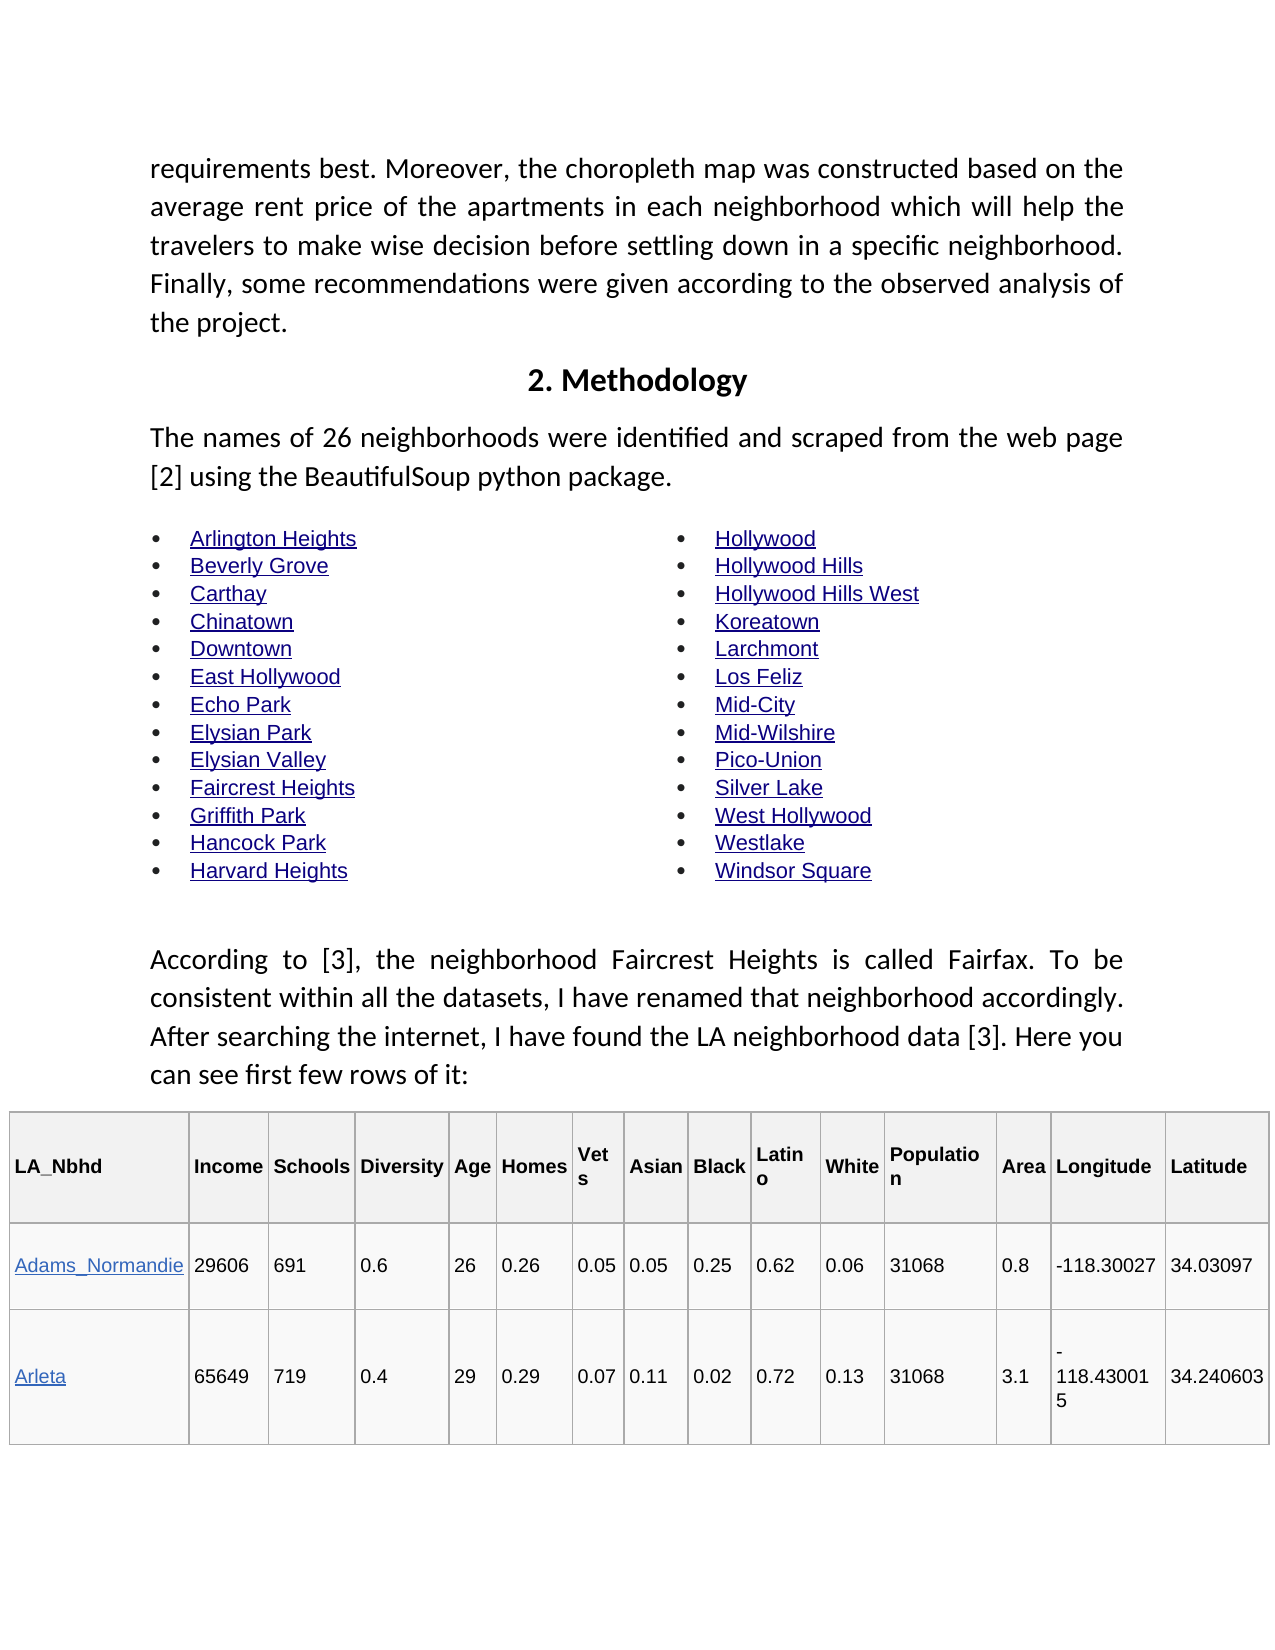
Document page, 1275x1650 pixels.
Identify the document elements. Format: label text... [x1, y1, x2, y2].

table_cell 0.4 [356, 1310, 448, 1444]
table_header Age [450, 1113, 496, 1222]
table_cell Adams_Normandie [10, 1224, 188, 1308]
table_cell 719 [269, 1310, 354, 1444]
text According to [3], the neighborhood Faircrest Heights is called Fairfax. To be consistent within all the datasets, I have renamed that neighborhood accordingly. After searching the internet, I have found the LA neighborhood data [3]. Here you can see first few rows of it: [150, 941, 1125, 1092]
table_cell 0.07 [573, 1310, 623, 1444]
table_cell 0.26 [497, 1224, 572, 1308]
table_cell 3.1 [997, 1310, 1050, 1444]
text The names of 26 neighborhoods were identified and scraped from the web page [2] using the BeautifulSoup python package. [150, 419, 1125, 493]
list Beverly Grove [152, 553, 600, 578]
list Echo Park [152, 692, 600, 717]
text 2. Methodology [150, 359, 1125, 399]
table_header Asian [625, 1113, 687, 1222]
list Carthay [152, 581, 600, 606]
list Hancock Park [152, 830, 600, 856]
table_cell 0.72 [752, 1310, 820, 1444]
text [150, 150, 1125, 339]
list Faircrest Heights [152, 775, 600, 800]
table_cell 0.25 [689, 1224, 750, 1308]
table_cell 691 [269, 1224, 354, 1308]
list Westlake [677, 830, 1125, 856]
table_cell 0.05 [573, 1224, 623, 1308]
list Larchmont [677, 636, 1125, 662]
table_header LA_Nbhd [10, 1113, 188, 1222]
list Silver Lake [677, 775, 1125, 800]
table_cell 0.29 [497, 1310, 572, 1444]
table_cell 0.6 [356, 1224, 448, 1308]
table_header Area [997, 1113, 1050, 1222]
table_cell 0.06 [821, 1224, 884, 1308]
list Arlington Heights [152, 526, 600, 551]
table_cell -118.430015 [1052, 1310, 1165, 1444]
table_header Vets [573, 1113, 623, 1222]
table_header Black [689, 1113, 750, 1222]
list Los Feliz [677, 664, 1125, 689]
list East Hollywood [152, 664, 600, 689]
table_cell 34.240603 [1166, 1310, 1268, 1444]
list Windsor Square [677, 858, 1125, 883]
list Harvard Heights [152, 858, 600, 883]
table_cell 26 [450, 1224, 496, 1308]
table_header Longitude [1052, 1113, 1165, 1222]
table_cell 65649 [190, 1310, 268, 1444]
list Griffith Park [152, 803, 600, 828]
list Hollywood Hills West [677, 581, 1125, 606]
table_header Diversity [356, 1113, 448, 1222]
table_cell 31068 [885, 1310, 996, 1444]
table_header Population [885, 1113, 996, 1222]
list Chinatown [152, 609, 600, 634]
list West Hollywood [677, 803, 1125, 828]
table_header Latitude [1166, 1113, 1268, 1222]
table_header Homes [497, 1113, 572, 1222]
list Elysian Park [152, 719, 600, 745]
table_cell 0.8 [997, 1224, 1050, 1308]
table_cell 0.05 [625, 1224, 687, 1308]
list Downtown [152, 636, 600, 662]
table_cell 0.02 [689, 1310, 750, 1444]
table_cell -118.30027 [1052, 1224, 1165, 1308]
table_header Income [190, 1113, 268, 1222]
table_header White [821, 1113, 884, 1222]
table_cell 29606 [190, 1224, 268, 1308]
list Mid-Wilshire [677, 719, 1125, 745]
list Hollywood Hills [677, 553, 1125, 578]
list Pico-Union [677, 747, 1125, 772]
list Mid-City [677, 692, 1125, 717]
table_cell 0.11 [625, 1310, 687, 1444]
table_cell 29 [450, 1310, 496, 1444]
table_header Schools [269, 1113, 354, 1222]
table_cell 31068 [885, 1224, 996, 1308]
list Koreatown [677, 609, 1125, 634]
list Hollywood [677, 526, 1125, 551]
list Elysian Valley [152, 747, 600, 772]
table_header Latino [752, 1113, 820, 1222]
table_cell 34.03097 [1166, 1224, 1268, 1308]
table_cell 0.62 [752, 1224, 820, 1308]
table_cell Arleta [10, 1310, 188, 1444]
table_cell 0.13 [821, 1310, 884, 1444]
